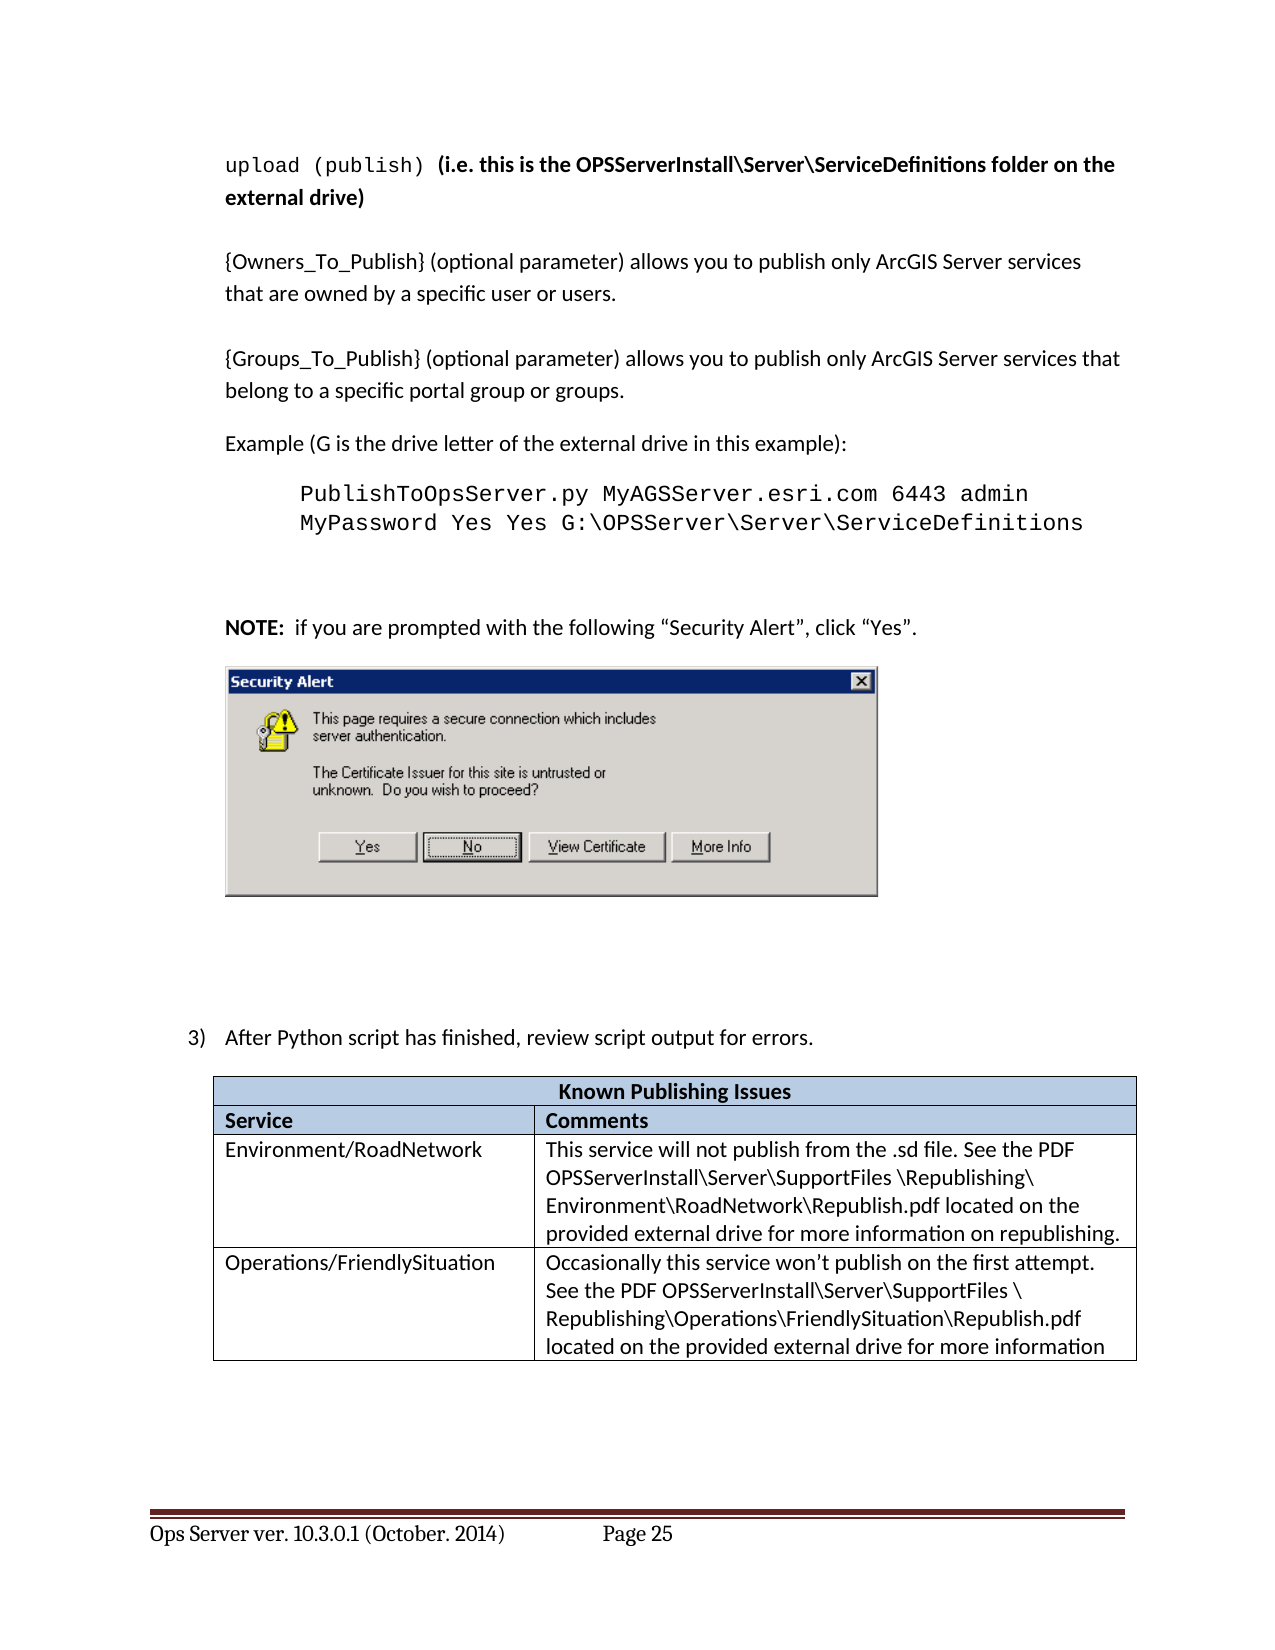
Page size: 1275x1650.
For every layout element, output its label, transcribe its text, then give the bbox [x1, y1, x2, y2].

table_cell Service [214, 1106, 534, 1134]
table_cell Environment/RoadNetwork [214, 1135, 534, 1247]
list After Python script has finished, review script output for errors. [187, 1023, 1125, 1051]
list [225, 150, 1125, 211]
table_cell This service will not publish from the .sd file. See the PDF OPSServerInstall\Server\SupportFiles \Republishing\Environment\RoadNetwork\Republish.pdf located on the provided external drive for more information on republishing. [535, 1135, 1136, 1247]
table_header Known Publishing Issues [214, 1077, 1136, 1105]
text PublishToOpsServer.py MyAGSServer.esri.com 6443 admin MyPassword Yes Yes G:\OPSServer\Server\ServiceDefinitions [300, 482, 1125, 538]
text Example (G is the drive letter of the external drive in this example): [225, 429, 1125, 457]
table_cell Occasionally this service won’t publish on the first attempt. See the PDF OPSServerInstall\Server\SupportFiles \Republishing\Operations\FriendlySituation\Republish.pdf located on the provided external drive for more information [535, 1248, 1136, 1360]
list {Owners_To_Publish} (optional parameter) allows you to publish only ArcGIS Server services that are owned by a specific user or users. [225, 247, 1125, 307]
table_cell Operations/FriendlySituation [214, 1248, 534, 1360]
list {Groups_To_Publish} (optional parameter) allows you to publish only ArcGIS Server services that belong to a specific portal group or groups. [225, 344, 1125, 404]
text NOTE: if you are prompted with the following “Security Alert”, click “Yes”. [150, 613, 1125, 641]
table_cell Comments [535, 1106, 1136, 1134]
picture [225, 666, 879, 897]
